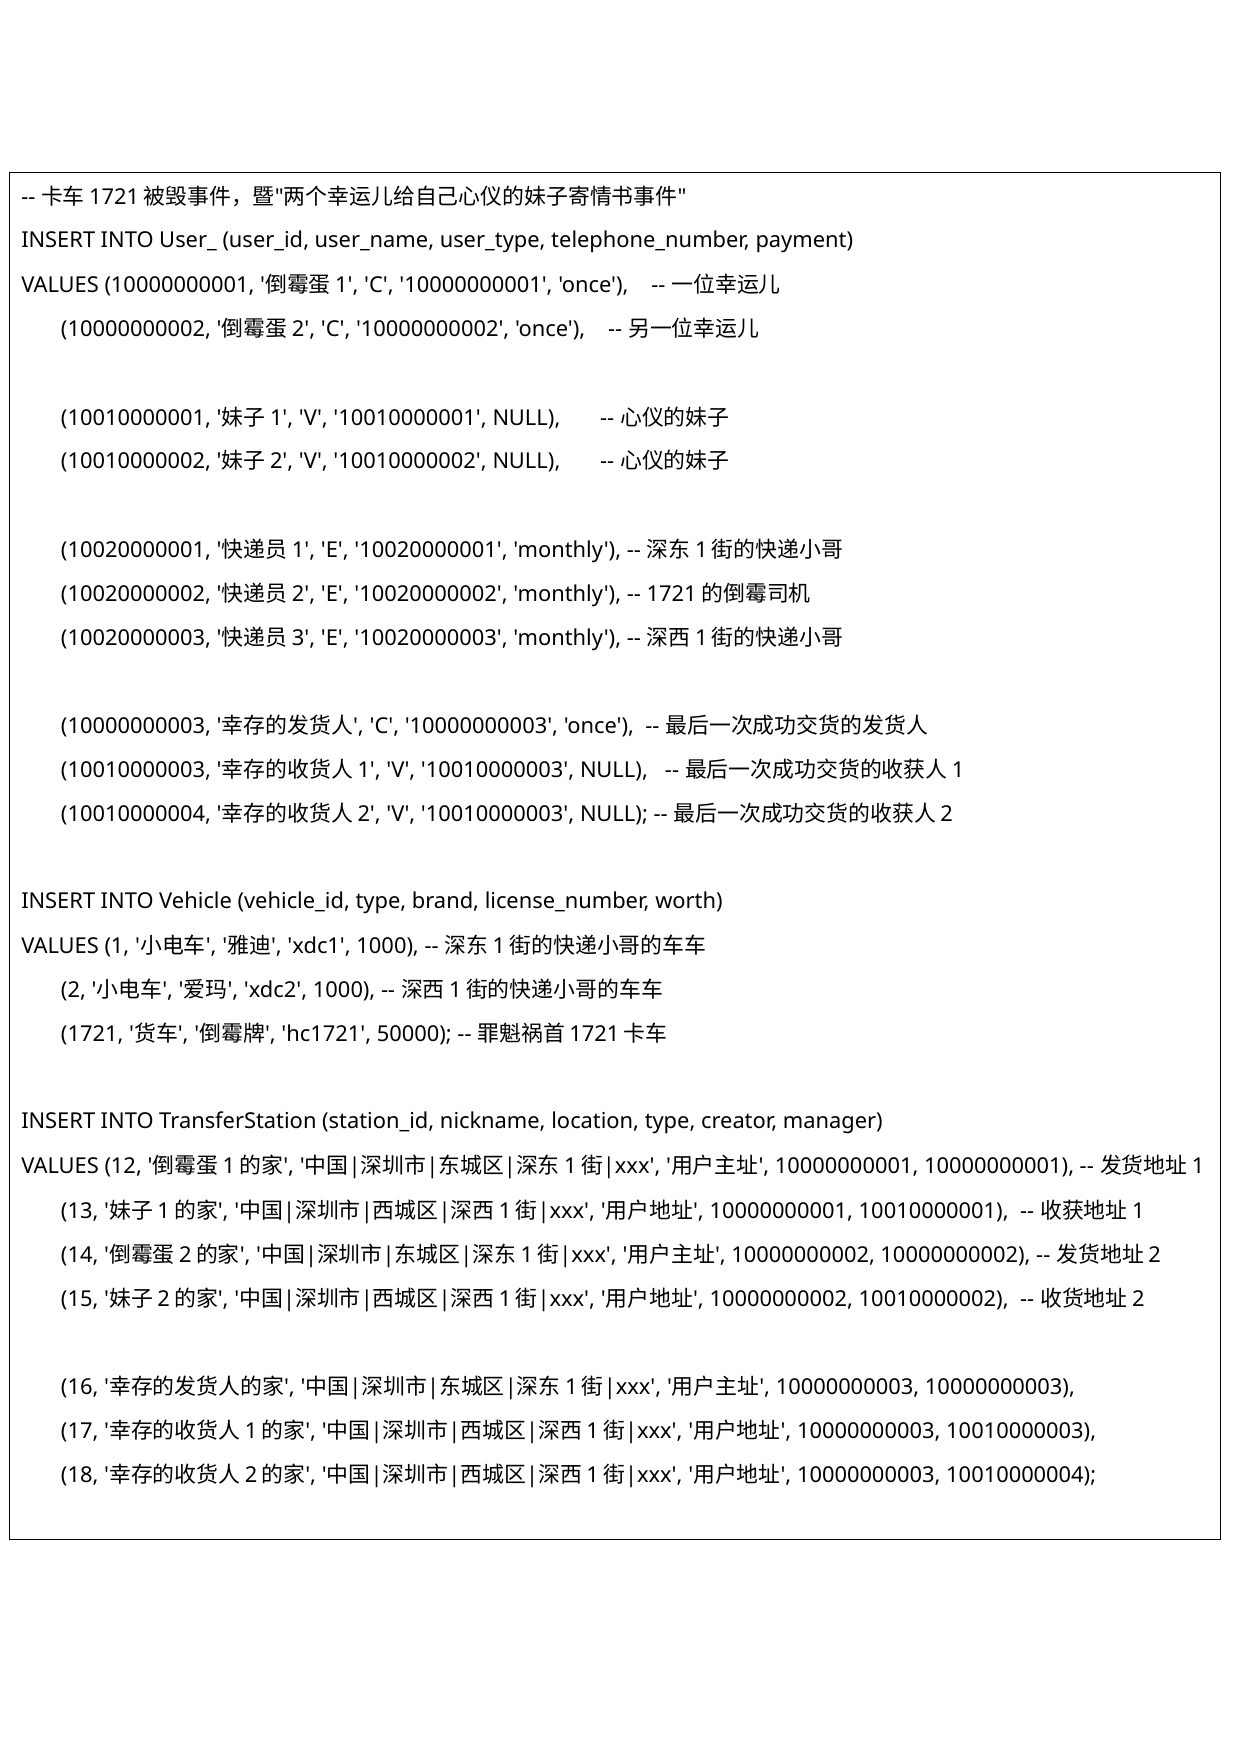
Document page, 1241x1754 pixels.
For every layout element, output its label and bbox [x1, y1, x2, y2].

table_cell [10, 173, 1220, 1539]
